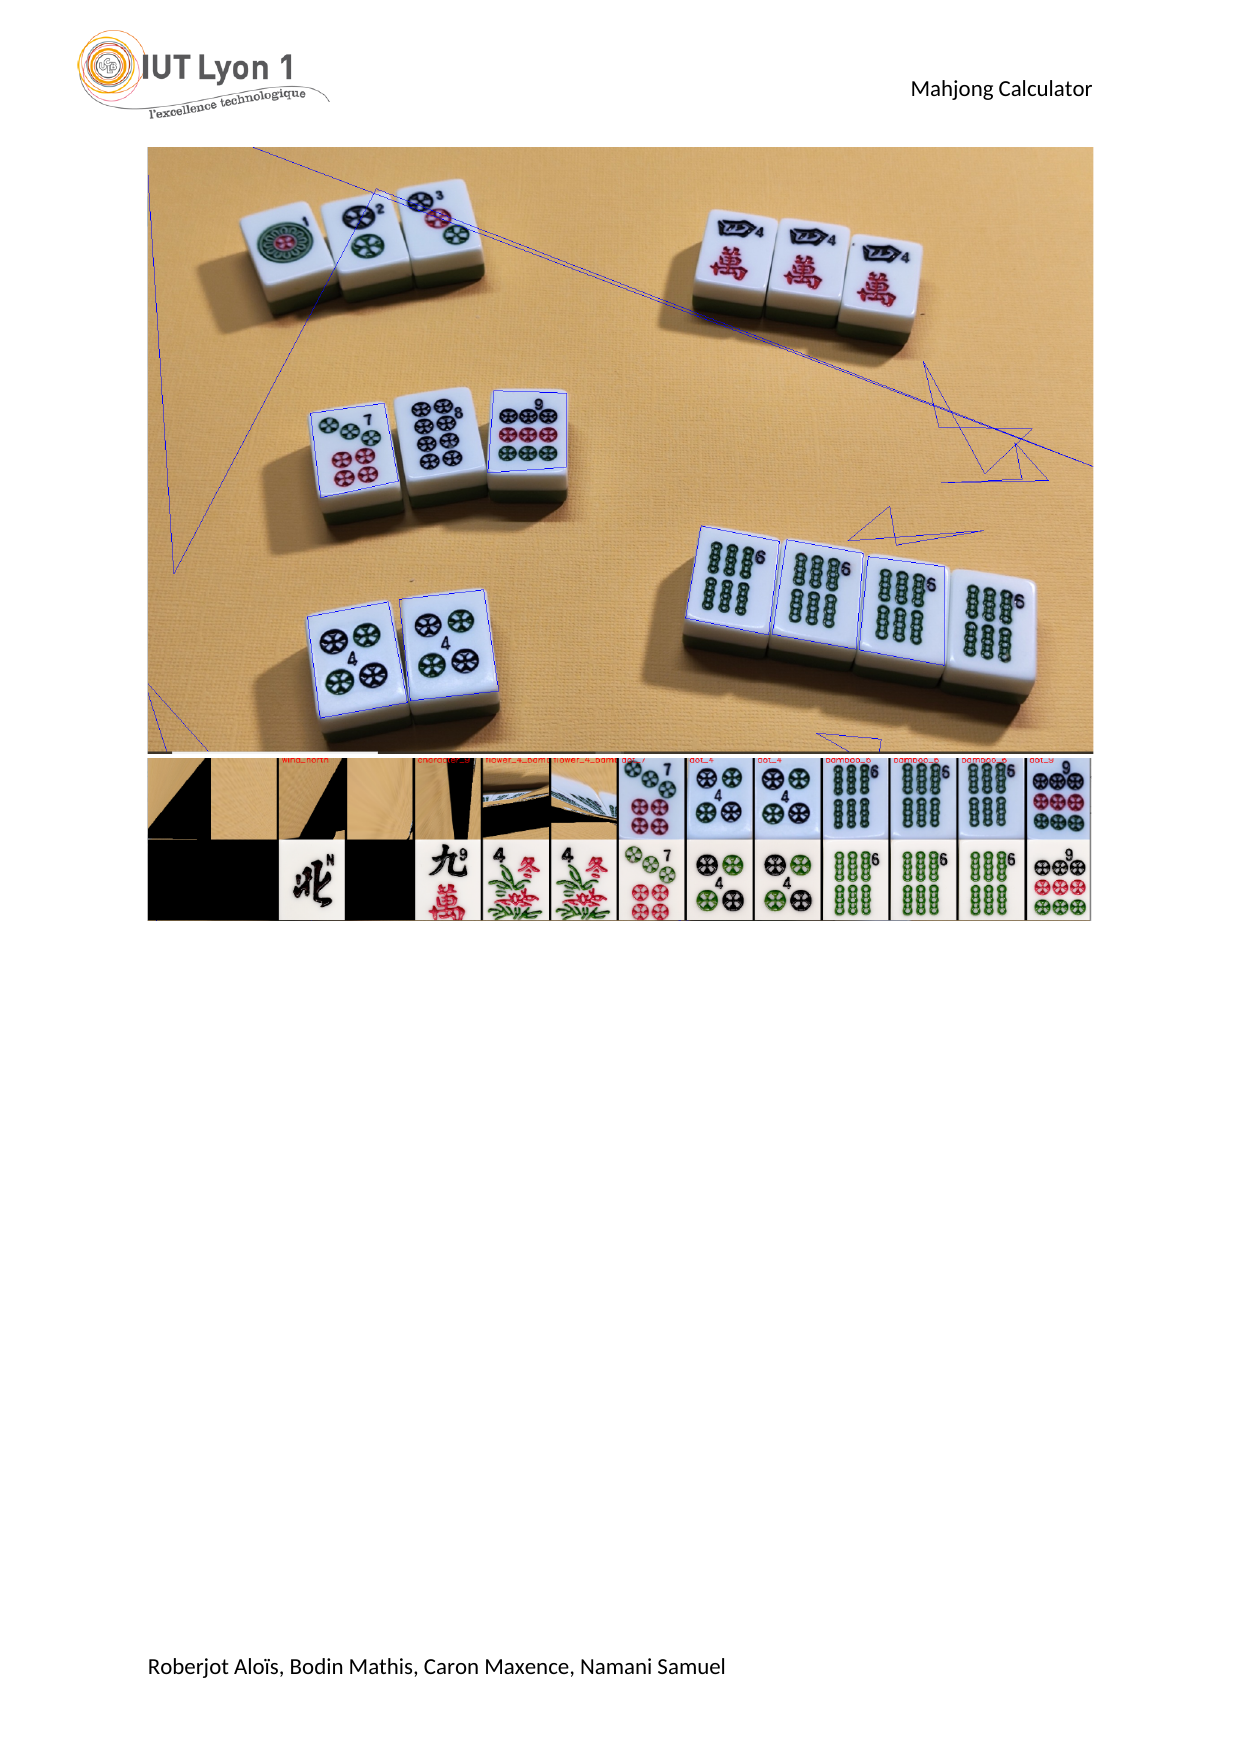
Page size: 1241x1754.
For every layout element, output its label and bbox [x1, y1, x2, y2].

picture [68, 22, 337, 122]
picture [147, 758, 1092, 921]
picture [147, 147, 1094, 754]
